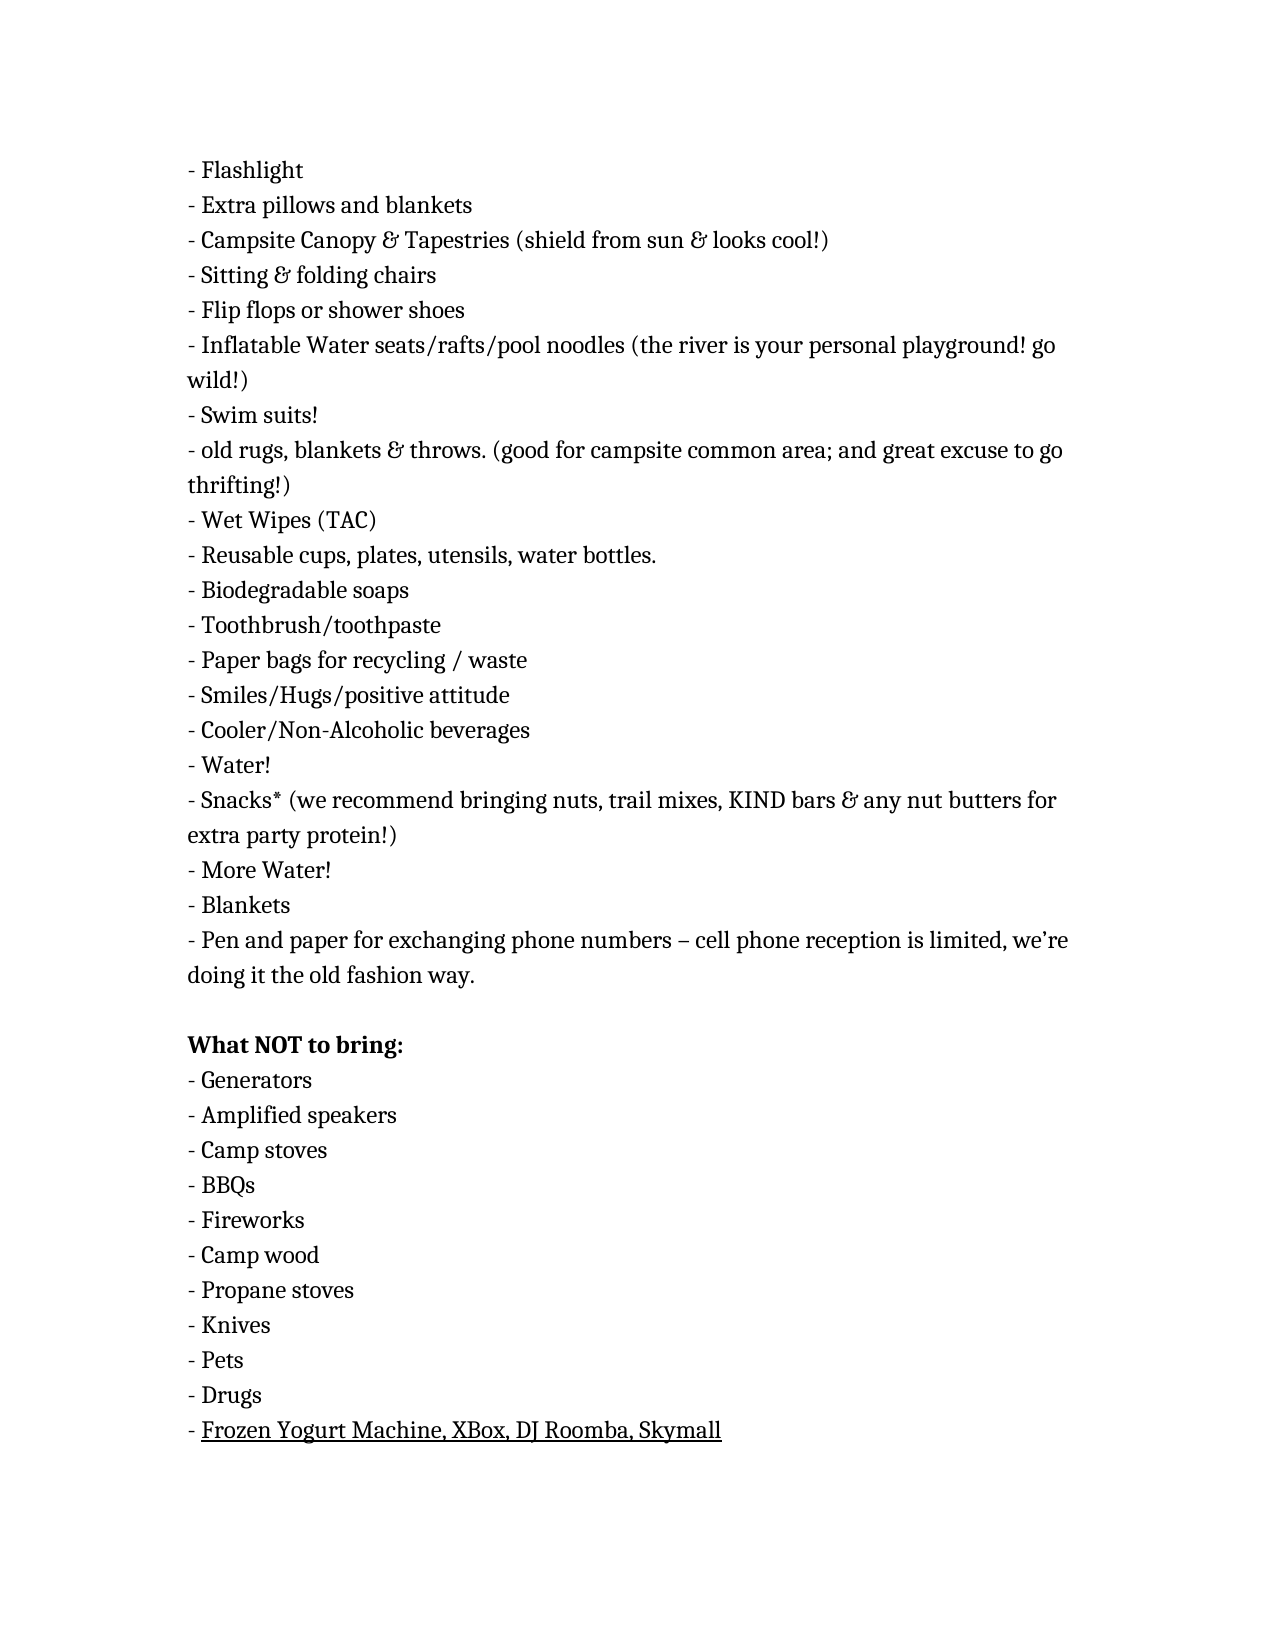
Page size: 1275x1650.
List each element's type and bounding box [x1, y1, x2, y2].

text [187, 1025, 1087, 1445]
text [187, 150, 1087, 1025]
